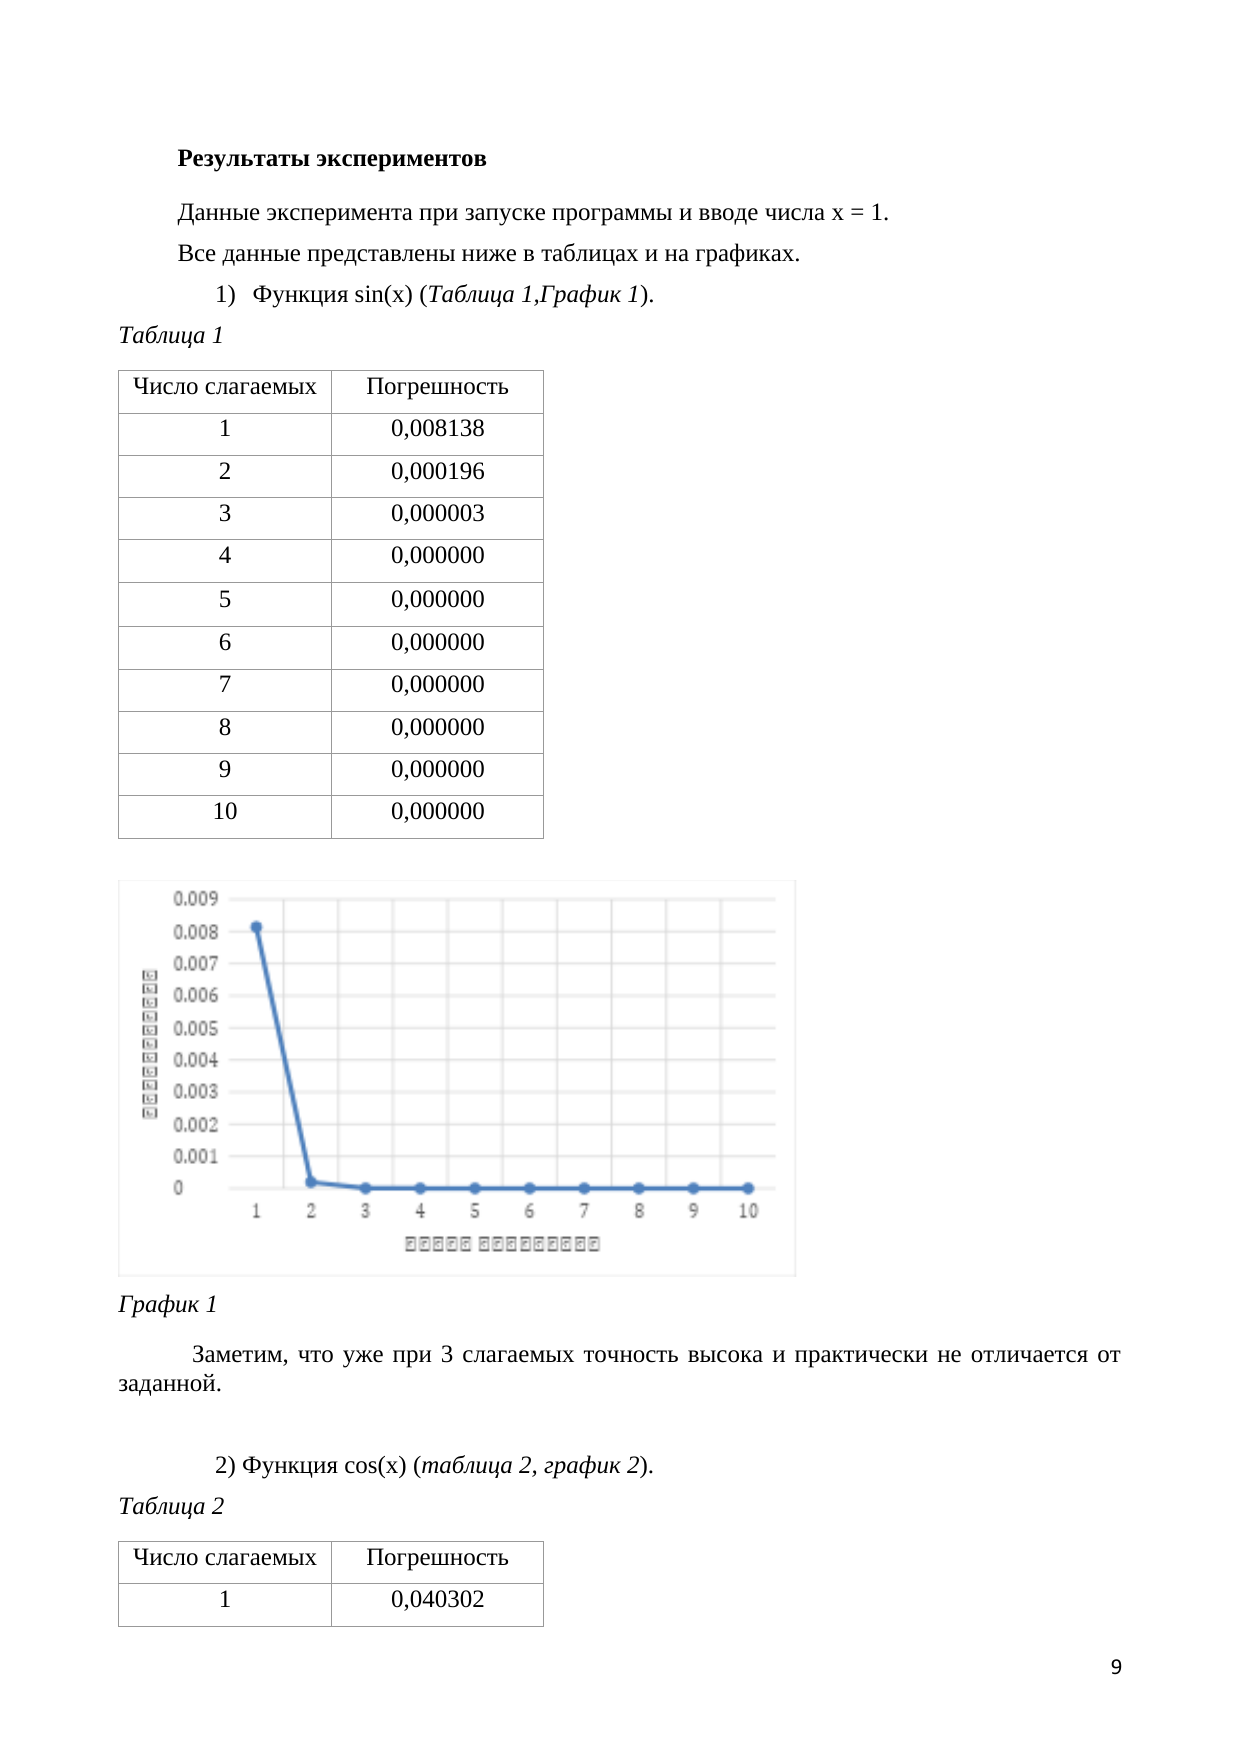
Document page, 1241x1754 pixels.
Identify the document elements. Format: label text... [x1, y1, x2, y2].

text 2) Функция cos(x) (таблица 2, график 2). [215, 1450, 1122, 1479]
subtitle Результаты экспериментов [118, 143, 1122, 172]
text График 1 [118, 1289, 1122, 1318]
table_cell 0,000000 [332, 754, 543, 795]
picture [118, 880, 797, 1277]
text Таблица 1 [118, 321, 1122, 349]
table_cell 5 [119, 583, 331, 626]
table_cell 0,000000 [332, 583, 543, 626]
table_cell 1 [119, 414, 331, 455]
table_cell 0,000000 [332, 670, 543, 711]
table_cell 0,000003 [332, 498, 543, 539]
table_cell 4 [119, 540, 331, 582]
table_cell 1 [119, 1584, 331, 1626]
table_cell 0,000000 [332, 796, 543, 838]
table_cell 7 [119, 670, 331, 711]
table_cell 6 [119, 627, 331, 668]
table_header Число слагаемых [119, 1542, 331, 1583]
table_cell 3 [119, 498, 331, 539]
table_header Погрешность [332, 1542, 543, 1583]
table_cell 9 [119, 754, 331, 795]
text Таблица 2 [118, 1491, 1122, 1520]
table_cell 0,040302 [332, 1584, 543, 1626]
table_header Погрешность [332, 371, 543, 412]
table_cell 0,000196 [332, 456, 543, 497]
table_header Число слагаемых [119, 371, 331, 412]
table_cell 0,000000 [332, 712, 543, 753]
table_cell 8 [119, 712, 331, 753]
text Заметим, что уже при 3 слагаемых точность высока и практически не отличается от заданной. [118, 1339, 1122, 1396]
table_cell 10 [119, 796, 331, 838]
list Функция sin(x) (Таблица 1,График 1). [215, 279, 1122, 308]
table_cell 0,008138 [332, 414, 543, 455]
text Все данные представлены ниже в таблицах и на графиках. [118, 238, 1122, 267]
table_cell 0,000000 [332, 540, 543, 582]
table_cell 2 [119, 456, 331, 497]
table_cell 0,000000 [332, 627, 543, 668]
text Данные эксперимента при запуске программы и вводе числа x = 1. [118, 197, 1122, 226]
